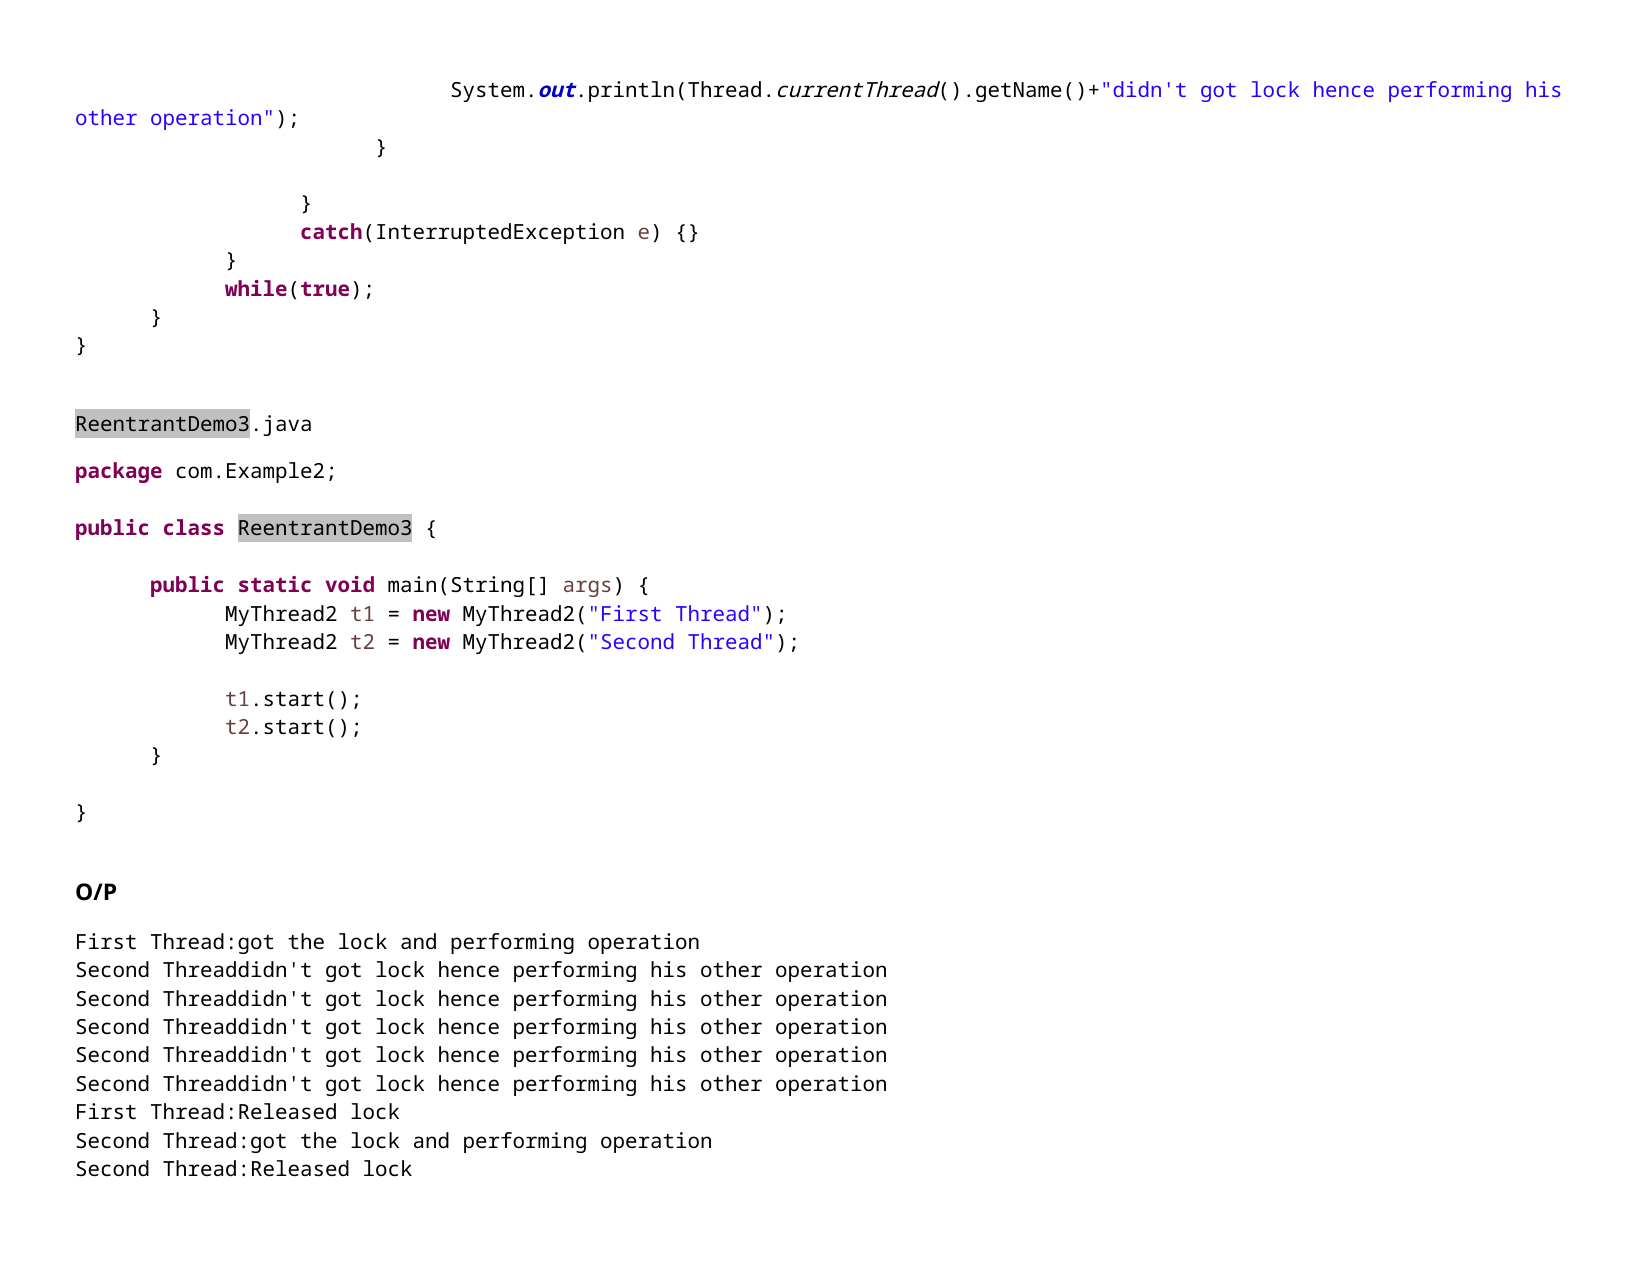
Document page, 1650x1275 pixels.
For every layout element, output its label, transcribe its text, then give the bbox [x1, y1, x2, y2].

text while(true); [75, 274, 1575, 302]
text O/P [75, 876, 1575, 908]
text First Thread:got the lock and performing operation [75, 927, 1575, 955]
text ReentrantDemo3.java [250, 409, 1575, 438]
text } [75, 331, 1575, 359]
text package com.Example2; [75, 457, 1575, 485]
text System.out.println(Thread.currentThread().getName()+"didn't got lock hence performing his other operation"); [75, 75, 1575, 132]
text First Thread:Released lock [75, 1097, 1575, 1126]
text } [75, 132, 1575, 160]
text } [75, 797, 1575, 826]
text Second Threaddidn't got lock hence performing his other operation [75, 1012, 1575, 1041]
text public class ReentrantDemo3 { [75, 513, 1575, 542]
text } [75, 245, 1575, 274]
text } [75, 188, 1575, 217]
text MyThread2 t2 = new MyThread2("Second Thread"); [75, 627, 1575, 656]
text t2.start(); [75, 712, 1575, 741]
text public static void main(String[] args) { [75, 570, 1575, 599]
text MyThread2 t1 = new MyThread2("First Thread"); [75, 599, 1575, 627]
text catch(InterruptedException e) {} [75, 217, 1575, 245]
text Second Threaddidn't got lock hence performing his other operation [75, 984, 1575, 1012]
text Second Threaddidn't got lock hence performing his other operation [75, 1069, 1575, 1097]
text Second Thread:Released lock [75, 1154, 1575, 1183]
text t1.start(); [75, 684, 1575, 712]
text Second Thread:got the lock and performing operation [75, 1126, 1575, 1154]
text } [75, 741, 1575, 769]
text Second Threaddidn't got lock hence performing his other operation [75, 955, 1575, 984]
text Second Threaddidn't got lock hence performing his other operation [75, 1041, 1575, 1069]
text } [75, 302, 1575, 331]
